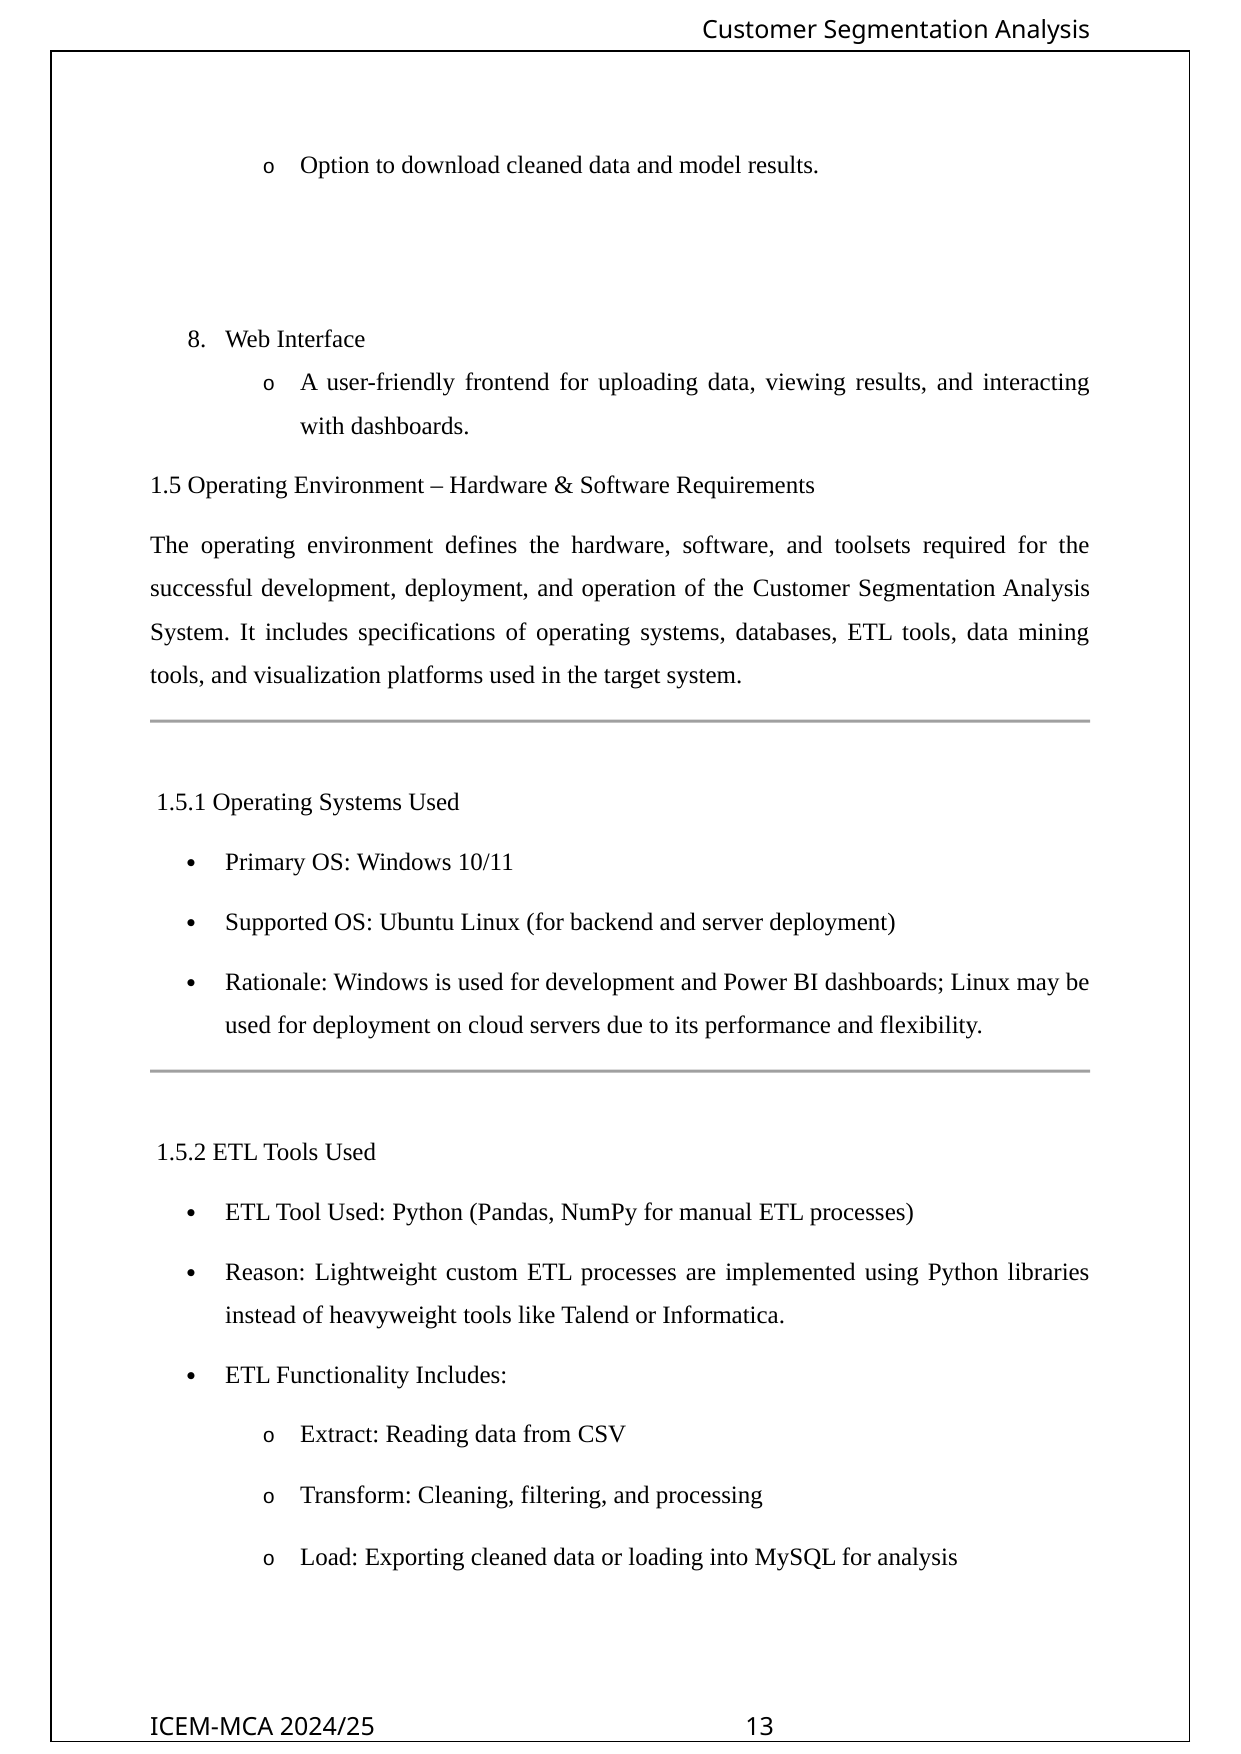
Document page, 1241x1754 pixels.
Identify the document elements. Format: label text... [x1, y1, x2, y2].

list Option to download cleaned data and model results. [262, 150, 1090, 179]
list Transform: Cleaning, filtering, and processing [262, 1481, 1090, 1510]
list Extract: Reading data from CSV [262, 1419, 1090, 1449]
list Web Interface [187, 324, 1090, 352]
list Supported OS: Ubuntu Linux (for backend and server deployment) [187, 907, 1090, 936]
list Rationale: Windows is used for development and Power BI dashboards; Linux may be used for deployment on cloud servers due to its performance and flexibility. [187, 967, 1090, 1038]
list Load: Exporting cleaned data or loading into MySQL for analysis [262, 1542, 1090, 1571]
list ETL Functionality Includes: [187, 1360, 1090, 1388]
list Primary OS: Windows 10/11 [187, 847, 1090, 876]
text 1.5 Operating Environment – Hardware & Software Requirements [150, 471, 1090, 499]
text The operating environment defines the hardware, software, and toolsets required for the successful development, deployment, and operation of the Customer Segmentation Analysis System. It includes specifications of operating systems, databases, ETL tools, data mining tools, and visualization platforms used in the target system. [150, 530, 1090, 688]
list ETL Tool Used: Python (Pandas, NumPy for manual ETL processes) [187, 1197, 1090, 1226]
list A user-friendly frontend for uploading data, viewing results, and interacting with dashboards. [262, 367, 1090, 439]
list Reason: Lightweight custom ETL processes are implemented using Python libraries instead of heavyweight tools like Talend or Informatica. [187, 1257, 1090, 1329]
text 1.5.1 Operating Systems Used [150, 787, 1090, 816]
text 1.5.2 ETL Tools Used [150, 1137, 1090, 1166]
